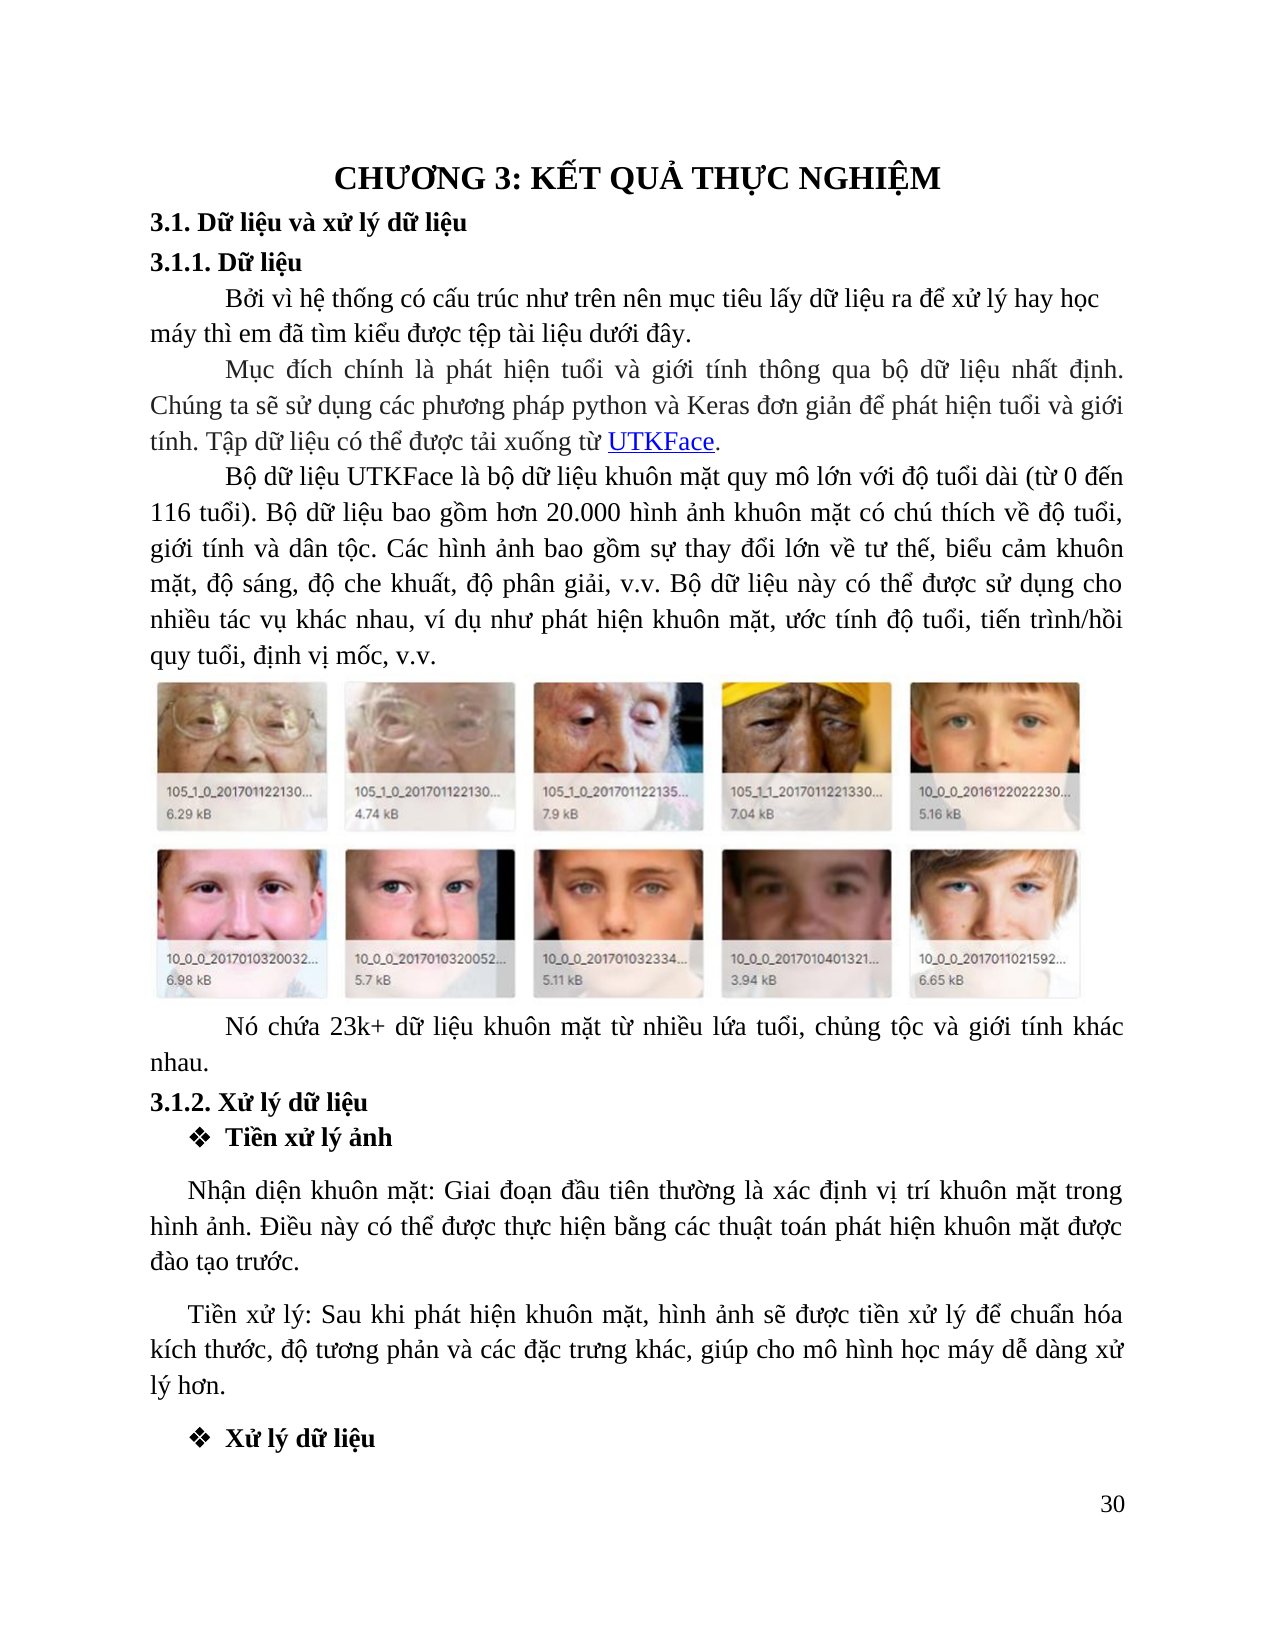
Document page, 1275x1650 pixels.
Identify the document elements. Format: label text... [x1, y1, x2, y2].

text Bởi vì hệ thống có cấu trúc như trên nên mục tiêu lấy dữ liệu ra để xử lý hay học máy thì em đã tìm kiểu được tệp tài liệu dưới đây. [150, 282, 1125, 349]
subtitle CHƯƠNG 3: KẾT QUẢ THỰC NGHIỆM [150, 158, 1125, 196]
subtitle 3.1. Dữ liệu và xử lý dữ liệu [150, 206, 1125, 237]
subtitle 3.1.2. Xử lý dữ liệu [150, 1086, 1125, 1117]
text Mục đích chính là phát hiện tuổi và giới tính thông qua bộ dữ liệu nhất định. Chúng ta sẽ sử dụng các phương pháp python và Keras đơn giản để phát hiện tuổi và giới tính. Tập dữ liệu có thể được tải xuống từ UTKFace. [150, 353, 1125, 456]
picture [150, 674, 1087, 1006]
subtitle 3.1.1. Dữ liệu [150, 246, 1125, 277]
list Tiền xử lý ảnh [187, 1121, 1125, 1153]
text Bộ dữ liệu UTKFace là bộ dữ liệu khuôn mặt quy mô lớn với độ tuổi dài (từ 0 đến 116 tuổi). Bộ dữ liệu bao gồm hơn 20.000 hình ảnh khuôn mặt có chú thích về độ tuổi, giới tính và dân tộc. Các hình ảnh bao gồm sự thay đổi lớn về tư thế, biểu cảm khuôn mặt, độ sáng, độ che khuất, độ phân giải, v.v. Bộ dữ liệu này có thể được sử dụng cho nhiều tác vụ khác nhau, ví dụ như phát hiện khuôn mặt, ước tính độ tuổi, tiến trình/hồi quy tuổi, định vị mốc, v.v. [150, 460, 1125, 670]
text Tiền xử lý: Sau khi phát hiện khuôn mặt, hình ảnh sẽ được tiền xử lý để chuẩn hóa kích thước, độ tương phản và các đặc trưng khác, giúp cho mô hình học máy dễ dàng xử lý hơn. [150, 1298, 1125, 1401]
text Nhận diện khuôn mặt: Giai đoạn đầu tiên thường là xác định vị trí khuôn mặt trong hình ảnh. Điều này có thể được thực hiện bằng các thuật toán phát hiện khuôn mặt được đào tạo trước. [150, 1174, 1125, 1277]
list Xử lý dữ liệu [187, 1422, 1125, 1453]
text Nó chứa 23k+ dữ liệu khuôn mặt từ nhiều lứa tuổi, chủng tộc và giới tính khác nhau. [150, 1010, 1125, 1077]
